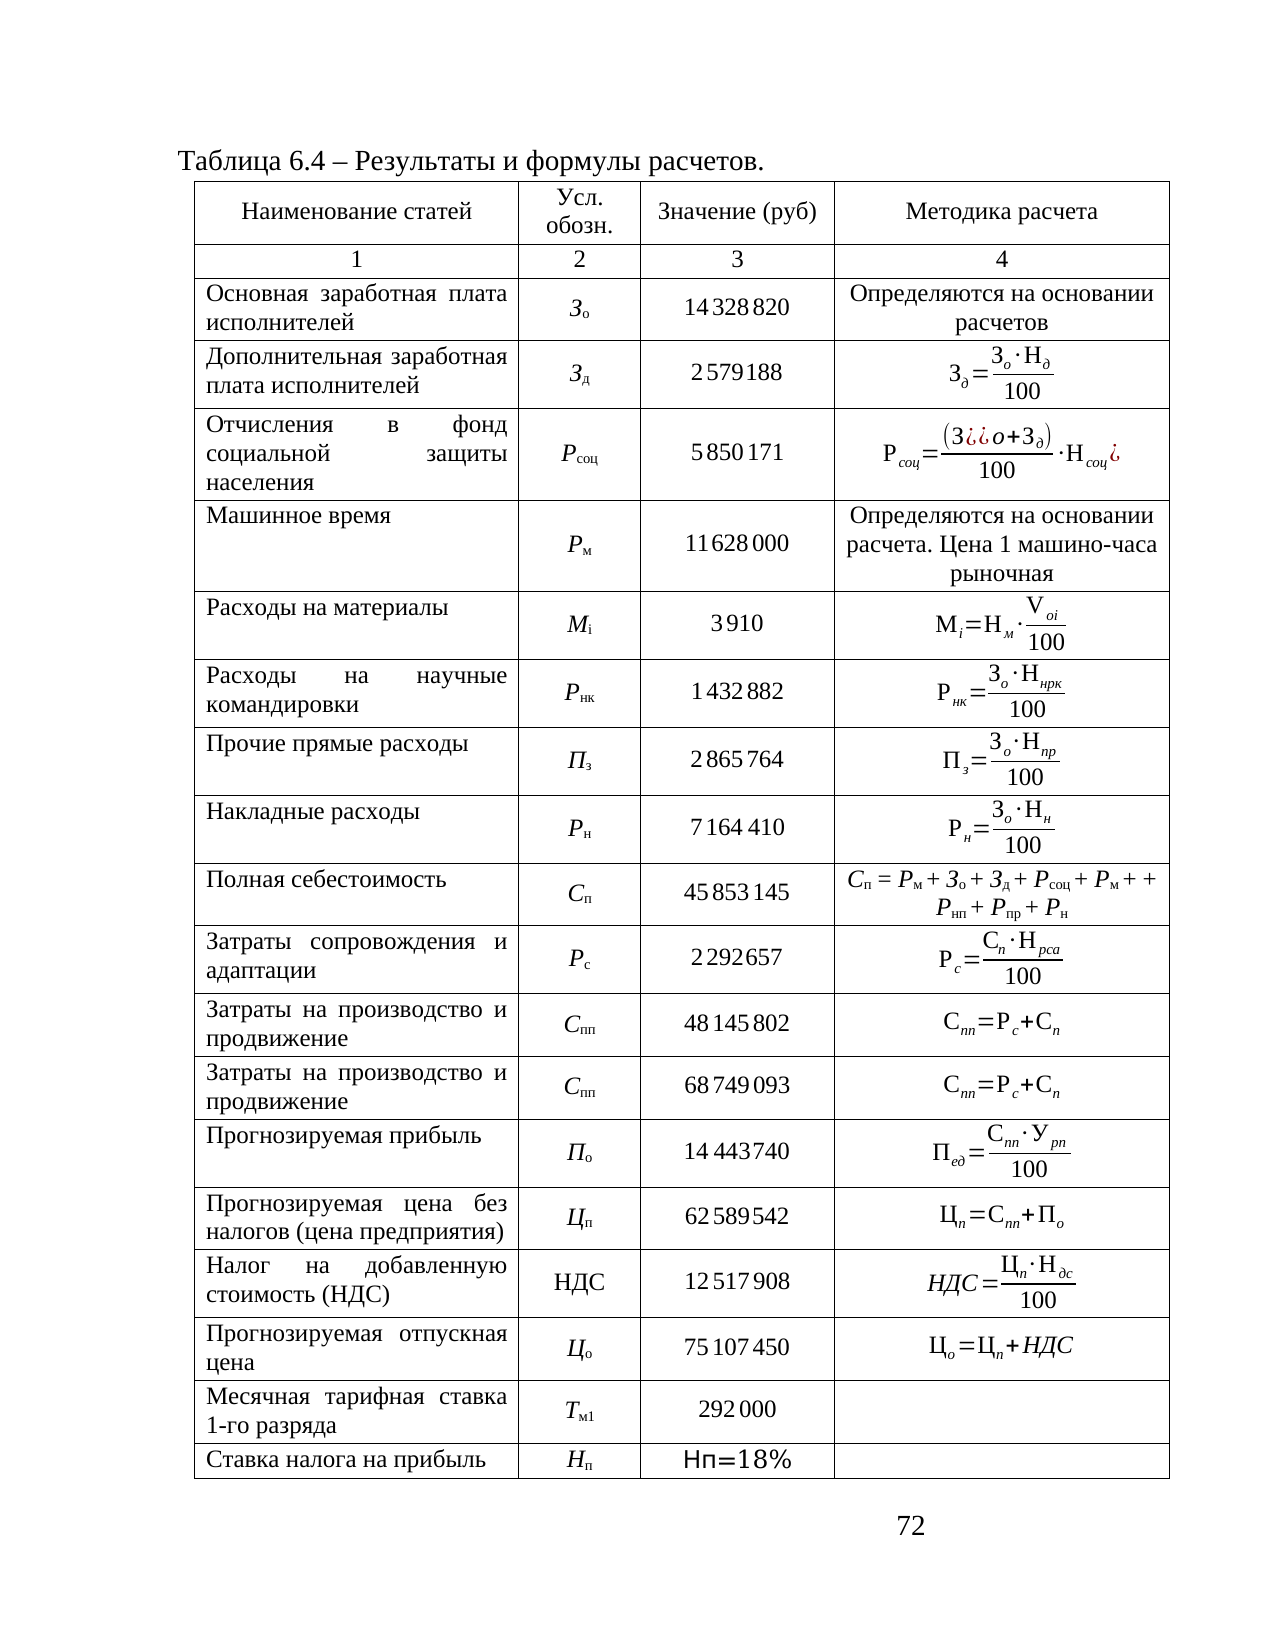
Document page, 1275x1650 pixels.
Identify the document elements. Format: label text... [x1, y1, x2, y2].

table_cell [835, 1188, 1169, 1249]
table_cell [835, 409, 1169, 499]
table_cell Ставка налога на прибыль [195, 1444, 518, 1478]
table_cell [641, 994, 834, 1056]
table_cell Основная заработная плата исполнителей [195, 279, 518, 340]
table_cell 3 [641, 245, 834, 277]
table_cell [641, 501, 834, 591]
table_cell Прогнозируемая цена без налогов (цена предприятия) [195, 1188, 518, 1249]
table_cell [641, 279, 834, 340]
table_cell Определяются на основании расчета. Цена 1 машино-часа рыночная [835, 501, 1169, 591]
table_cell Определяются на основании расчетов [835, 279, 1169, 340]
table_cell Спп [519, 1057, 640, 1119]
table_cell [641, 1120, 834, 1187]
table_cell Рн [519, 796, 640, 863]
table_cell Затраты на производство и продвижение [195, 994, 518, 1056]
table_header Усл. обозн. [519, 182, 640, 243]
table_cell Прочие прямые расходы [195, 728, 518, 795]
table_cell НДС [519, 1250, 640, 1317]
table_cell [641, 926, 834, 993]
table_cell Нп=18% [641, 1444, 834, 1478]
table_cell [835, 1318, 1169, 1380]
table_cell Отчисления в фонд социальной защиты населения [195, 409, 518, 499]
table_cell Рсоц [519, 409, 640, 499]
table_cell [835, 1120, 1169, 1187]
table_cell [641, 864, 834, 925]
table_cell [835, 926, 1169, 993]
table_cell [641, 796, 834, 863]
table_cell [641, 341, 834, 408]
table_cell [641, 1381, 834, 1443]
table_cell Зд [519, 341, 640, 408]
table_cell Спп [519, 994, 640, 1056]
table_cell Полная себестоимость [195, 864, 518, 925]
table_cell 1 [195, 245, 518, 277]
table_cell Нп [519, 1444, 640, 1478]
table_cell [641, 1057, 834, 1119]
table_cell Рнк [519, 660, 640, 727]
table_cell [835, 728, 1169, 795]
table_cell Mi [519, 592, 640, 659]
table_cell [641, 1318, 834, 1380]
table_cell Машинное время [195, 501, 518, 591]
table_cell [835, 994, 1169, 1056]
table_cell Затраты на производство и продвижение [195, 1057, 518, 1119]
table_cell Расходы на научные командировки [195, 660, 518, 727]
table_cell 2 [519, 245, 640, 277]
table_cell Цп [519, 1188, 640, 1249]
table_header Наименование статей [195, 182, 518, 243]
table_cell [835, 1057, 1169, 1119]
table_cell Зо [519, 279, 640, 340]
table_cell Прогнозируемая прибыль [195, 1120, 518, 1187]
table_cell [641, 728, 834, 795]
table_cell Расходы на материалы [195, 592, 518, 659]
table_cell Рм [519, 501, 640, 591]
table_cell [641, 660, 834, 727]
table_cell 4 [835, 245, 1169, 277]
table_cell [835, 592, 1169, 659]
table_cell По [519, 1120, 640, 1187]
table_cell Тм1 [519, 1381, 640, 1443]
table_cell [641, 1250, 834, 1317]
table_cell Налог на добавленную стоимость (НДС) [195, 1250, 518, 1317]
table_cell [835, 1381, 1169, 1443]
table_cell Пз [519, 728, 640, 795]
table_cell [835, 341, 1169, 408]
table_cell Рс [519, 926, 640, 993]
table_header Методика расчета [835, 182, 1169, 243]
text Таблица 6.4 – Результаты и формулы расчетов. [177, 143, 1186, 177]
table_cell [835, 660, 1169, 727]
table_cell Прогнозируемая отпускная цена [195, 1318, 518, 1380]
table_cell [641, 592, 834, 659]
table_header Значение (руб) [641, 182, 834, 243]
table_cell Накладные расходы [195, 796, 518, 863]
table_cell [835, 796, 1169, 863]
table_cell Сп [519, 864, 640, 925]
table_cell [835, 1250, 1169, 1317]
table_cell [641, 409, 834, 499]
table_cell Цо [519, 1318, 640, 1380]
table_cell [641, 1188, 834, 1249]
table_cell Сп = Рм + Зо + Зд + Рсоц + Рм + + Рнп + Рпр + Рн [835, 864, 1169, 925]
table_cell Дополнительная заработная плата исполнителей [195, 341, 518, 408]
table_cell [835, 1444, 1169, 1478]
table_cell Месячная тарифная ставка 1-го разряда [195, 1381, 518, 1443]
table_cell Затраты сопровождения и адаптации [195, 926, 518, 993]
